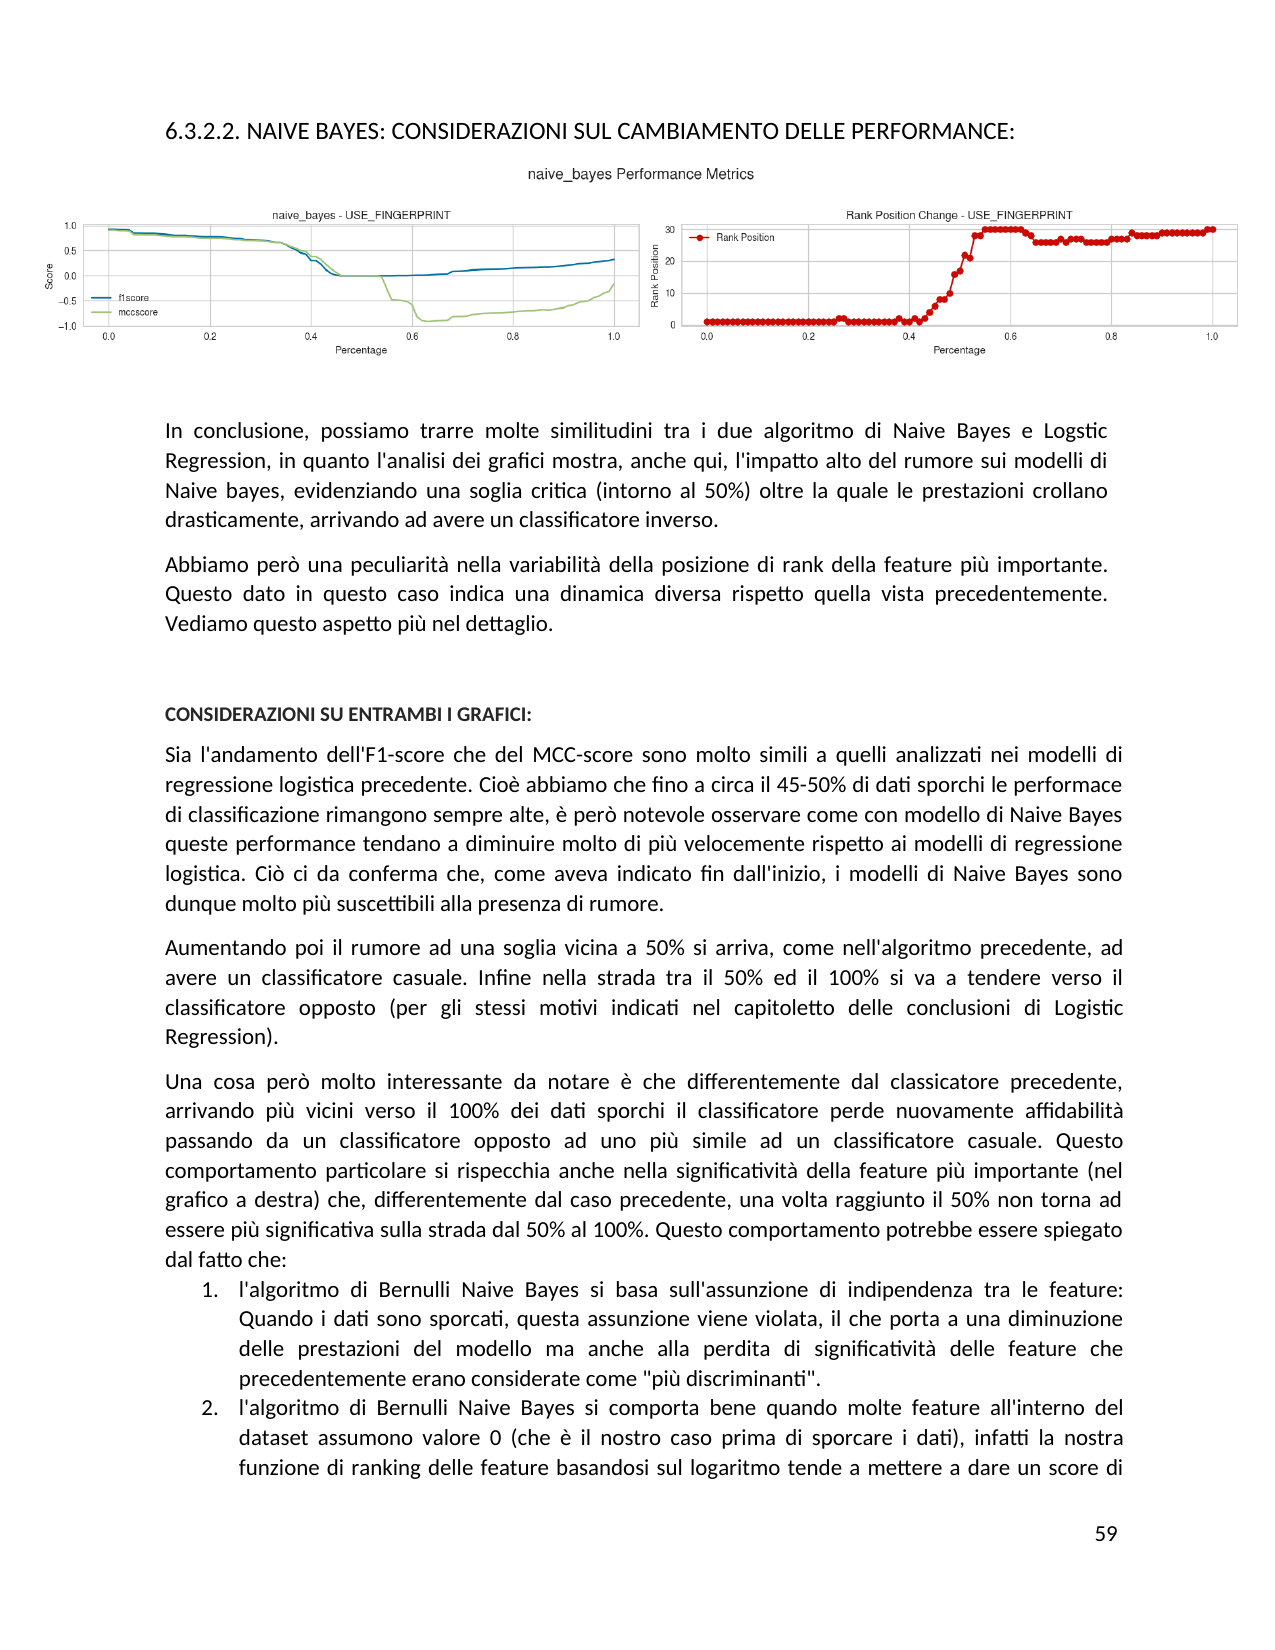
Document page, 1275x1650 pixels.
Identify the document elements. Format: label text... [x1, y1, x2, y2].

list l'algoritmo di Bernulli Naive Bayes si basa sull'assunzione di indipendenza tra le feature: Quando i dati sono sporcati, questa assunzione viene violata, il che porta a una diminuzione delle prestazioni del modello ma anche alla perdita di significatività delle feature che precedentemente erano considerate come "più discriminanti". [201, 1273, 1125, 1392]
text Sia l'andamento dell'F1-score che del MCC-score sono molto simili a quelli analizzati nei modelli di regressione logistica precedente. Cioè abbiamo che fino a circa il 45-50% di dati sporchi le performace di classificazione rimangono sempre alte, è però notevole osservare come con modello di Naive Bayes queste performance tendano a diminuire molto di più velocemente rispetto ai modelli di regressione logistica. Ciò ci da conferma che, come aveva indicato fin dall'inizio, i modelli di Naive Bayes sono dunque molto più suscettibili alla presenza di rumore. [165, 739, 1125, 917]
subtitle 6.3.2.2. Naive Bayes: Considerazioni sul cambiamento delle performance: [165, 116, 1117, 146]
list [201, 1392, 1125, 1481]
text Abbiamo però una peculiarità nella variabilità della posizione di rank della feature più importante. Questo dato in questo caso indica una dinamica diversa rispetto quella vista precedentemente. Vediamo questo aspetto più nel dettaglio. [165, 548, 1110, 637]
text Considerazioni su entrambi i grafici: [165, 667, 1125, 726]
picture [38, 161, 1244, 362]
text Una cosa però molto interessante da notare è che differentemente dal classicatore precedente, arrivando più vicini verso il 100% dei dati sporchi il classificatore perde nuovamente affidabilità passando da un classificatore opposto ad uno più simile ad un classificatore casuale. Questo comportamento particolare si rispecchia anche nella significatività della feature più importante (nel grafico a destra) che, differentemente dal caso precedente, una volta raggiunto il 50% non torna ad essere più significativa sulla strada dal 50% al 100%. Questo comportamento potrebbe essere spiegato dal fatto che: [165, 1065, 1125, 1273]
text In conclusione, possiamo trarre molte similitudini tra i due algoritmo di Naive Bayes e Logstic Regression, in quanto l'analisi dei grafici mostra, anche qui, l'impatto alto del rumore sui modelli di Naive bayes, evidenziando una soglia critica (intorno al 50%) oltre la quale le prestazioni crollano drasticamente, arrivando ad avere un classificatore inverso. [165, 415, 1110, 533]
text Aumentando poi il rumore ad una soglia vicina a 50% si arriva, come nell'algoritmo precedente, ad avere un classificatore casuale. Infine nella strada tra il 50% ed il 100% si va a tendere verso il classificatore opposto (per gli stessi motivi indicati nel capitoletto delle conclusioni di Logistic Regression). [165, 932, 1125, 1050]
